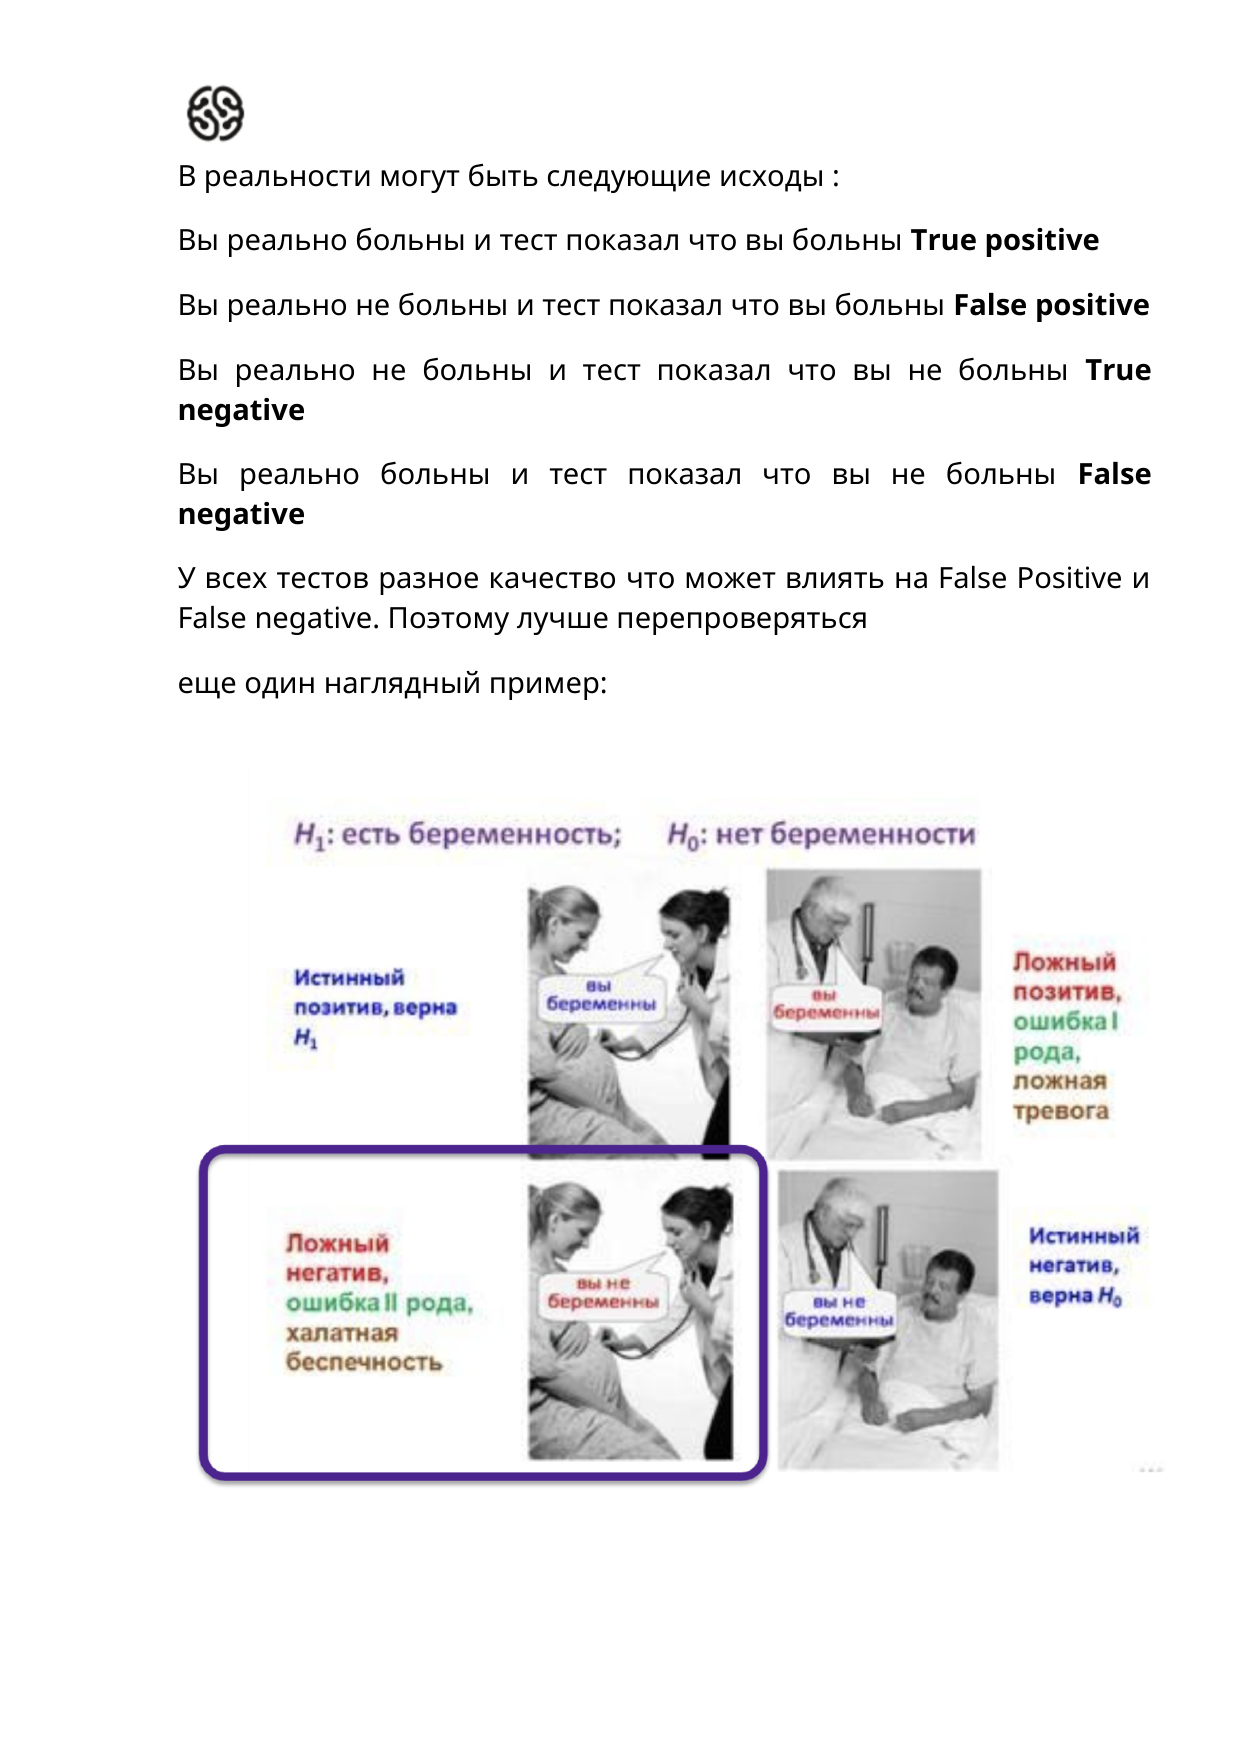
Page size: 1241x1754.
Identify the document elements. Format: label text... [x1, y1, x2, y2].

text В реальности могут быть следующие исходы : [177, 155, 1152, 195]
picture [177, 766, 1182, 1507]
picture [177, 73, 248, 155]
text У всех тестов разное качество что может влиять на False Positive и False negative. Поэтому лучше перепроверяться [177, 558, 1152, 637]
text Вы реально больны и тест показал что вы больны True positive [177, 220, 1152, 259]
text Вы реально больны и тест показал что вы не больны False negative [177, 453, 1152, 533]
text Вы реально не больны и тест показал что вы больны False positive [177, 284, 1152, 324]
text Вы реально не больны и тест показал что вы не больны True negative [177, 349, 1152, 428]
text еще один наглядный пример: [177, 662, 1152, 702]
